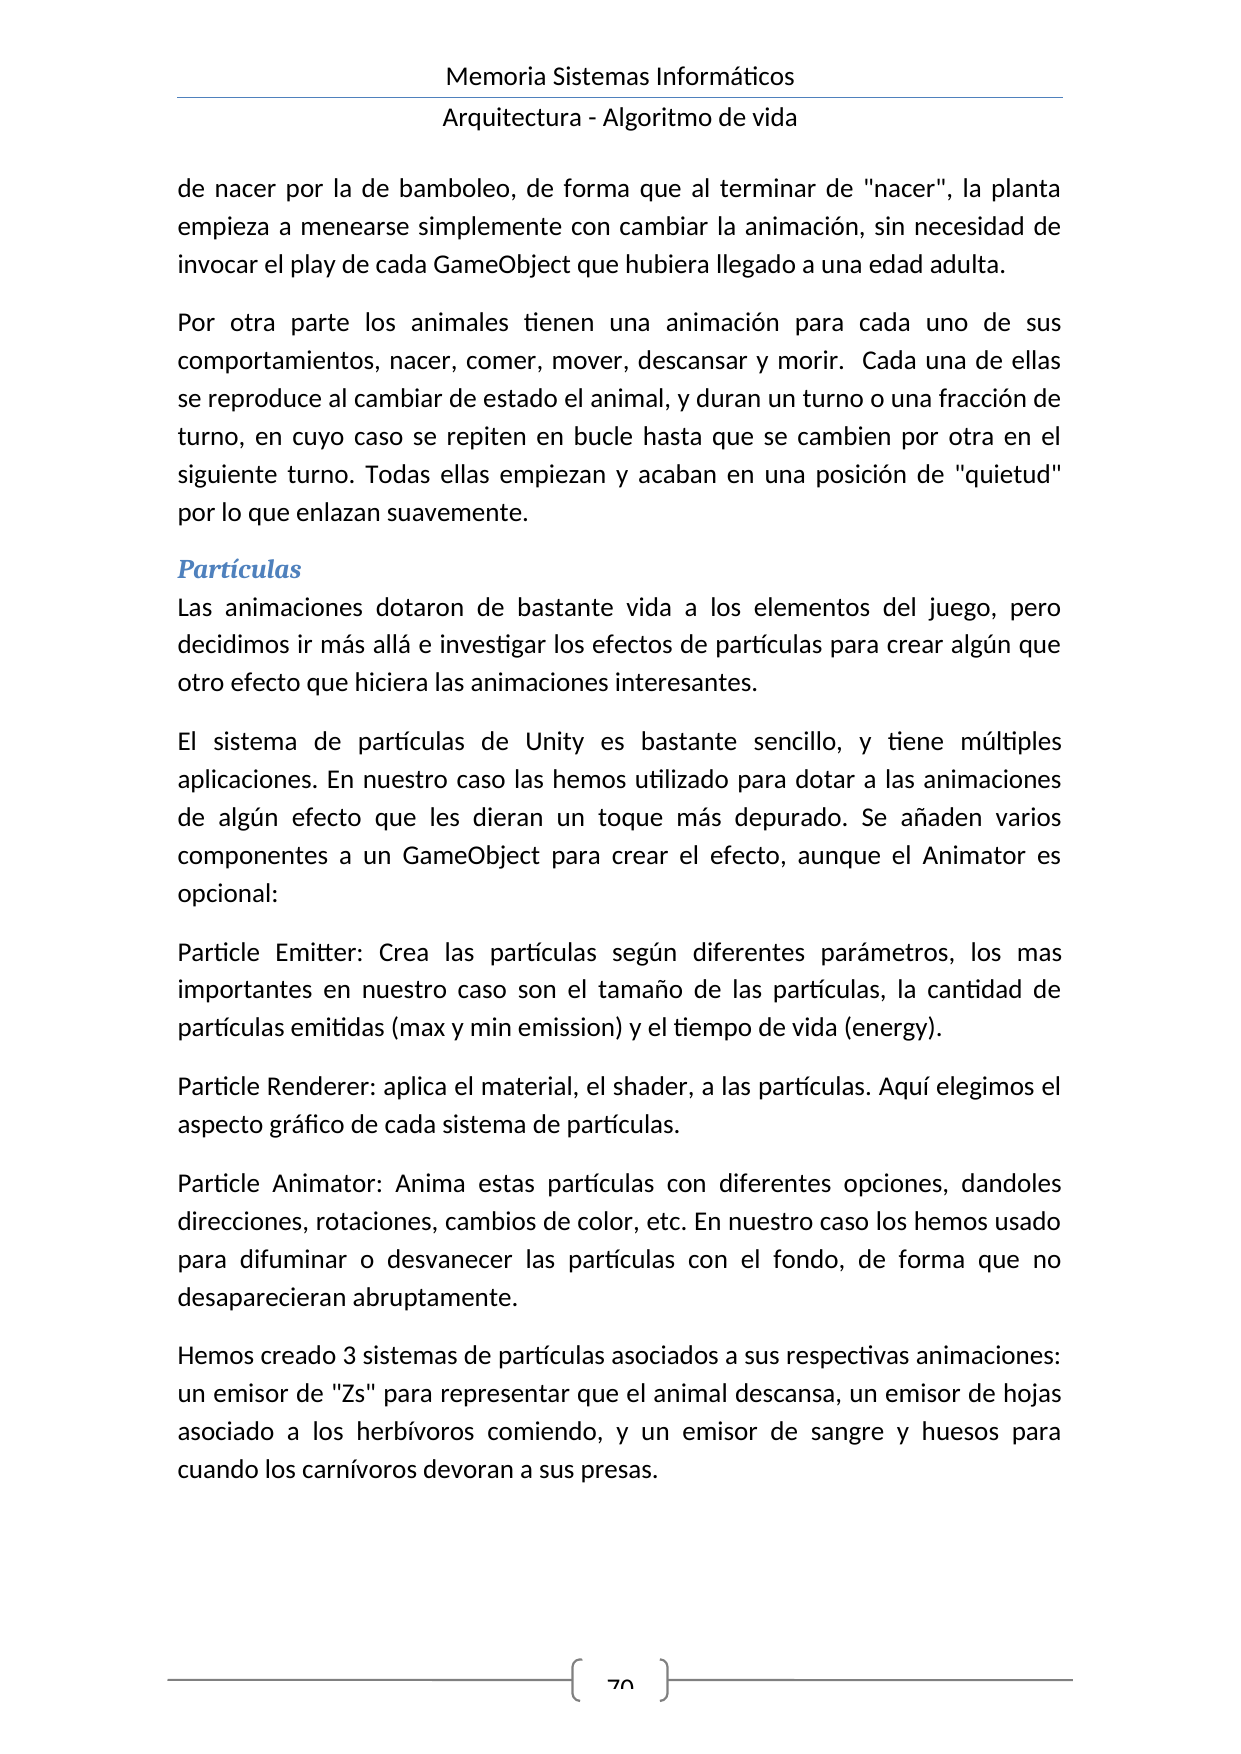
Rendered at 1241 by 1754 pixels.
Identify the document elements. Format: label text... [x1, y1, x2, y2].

text Por otra parte los animales tienen una animación para cada uno de sus comportamientos, nacer, comer, mover, descansar y morir. Cada una de ellas se reproduce al cambiar de estado el animal, y duran un turno o una fracción de turno, en cuyo caso se repiten en bucle hasta que se cambien por otra en el siguiente turno. Todas ellas empiezan y acaban en una posición de "quietud" por lo que enlazan suavemente. [177, 306, 1063, 528]
text Particle Animator: Anima estas partículas con diferentes opciones, dandoles direcciones, rotaciones, cambios de color, etc. En nuestro caso los hemos usado para difuminar o desvanecer las partículas con el fondo, de forma que no desaparecieran abruptamente. [177, 1166, 1063, 1313]
text Hemos creado 3 sistemas de partículas asociados a sus respectivas animaciones: un emisor de "Zs" para representar que el animal descansa, un emisor de hojas asociado a los herbívoros comiendo, y un emisor de sangre y huesos para cuando los carnívoros devoran a sus presas. [177, 1338, 1063, 1485]
text Particle Emitter: Crea las partículas según diferentes parámetros, los mas importantes en nuestro caso son el tamaño de las partículas, la cantidad de partículas emitidas (max y min emission) y el tiempo de vida (energy). [177, 935, 1063, 1043]
text Particle Renderer: aplica el material, el shader, a las partículas. Aquí elegimos el aspecto gráfico de cada sistema de partículas. [177, 1069, 1063, 1140]
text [177, 171, 1063, 280]
subtitle Partículas [177, 554, 1063, 585]
text El sistema de partículas de Unity es bastante sencillo, y tiene múltiples aplicaciones. En nuestro caso las hemos utilizado para dotar a las animaciones de algún efecto que les dieran un toque más depurado. Se añaden varios componentes a un GameObject para crear el efecto, aunque el Animator es opcional: [177, 724, 1063, 909]
text Las animaciones dotaron de bastante vida a los elementos del juego, pero decidimos ir más allá e investigar los efectos de partículas para crear algún que otro efecto que hiciera las animaciones interesantes. [177, 590, 1063, 698]
